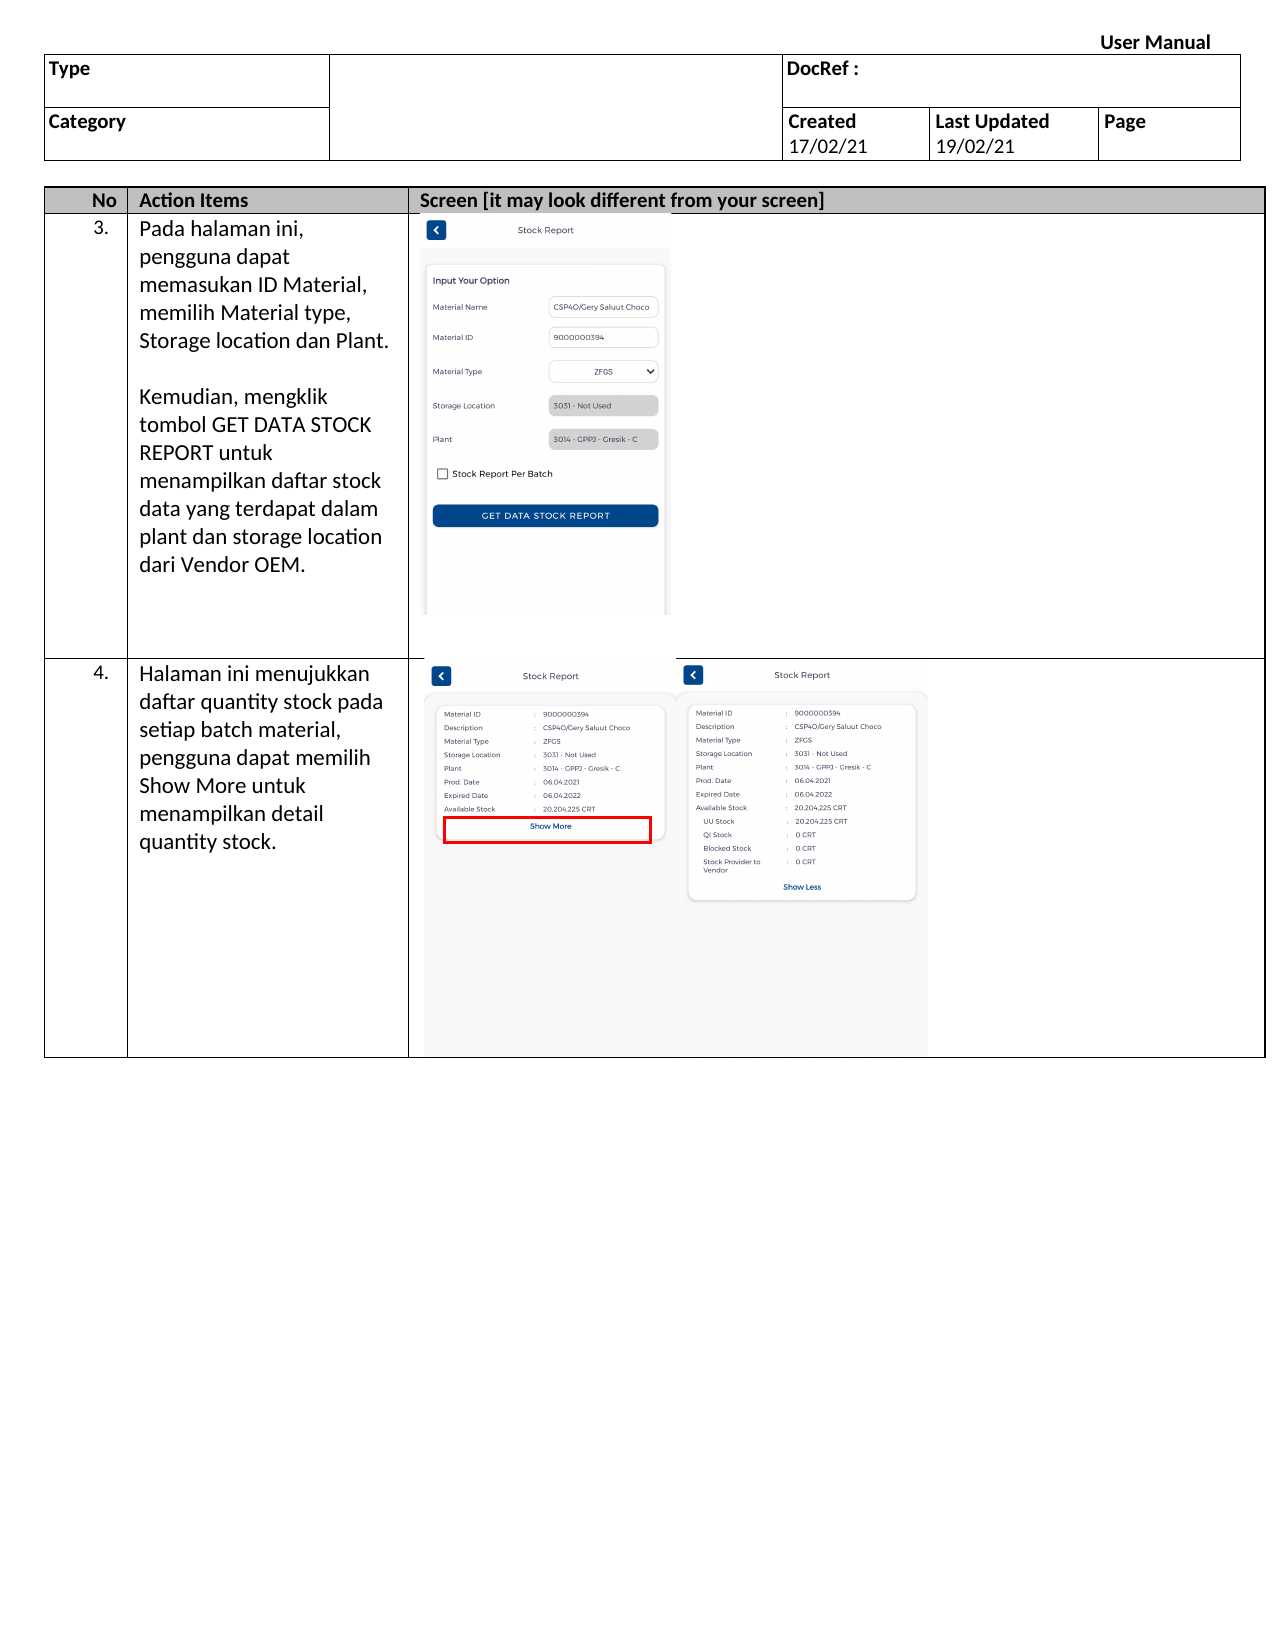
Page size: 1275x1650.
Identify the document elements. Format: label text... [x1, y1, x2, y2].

table_cell Pada halaman ini, pengguna dapat memasukan ID Material, memilih Material type, Storage location dan Plant. Kemudian, mengklik tombol GET DATA STOCK REPORT untuk menampilkan daftar stock data yang terdapat dalam plant dan storage location dari Vendor OEM. [128, 214, 408, 658]
table_header No [45, 188, 127, 213]
table_header Action Items [128, 188, 408, 213]
table_cell [928, 659, 1264, 1057]
table_cell 03 [45, 214, 127, 658]
picture [424, 658, 928, 1057]
table_cell [45, 659, 127, 1057]
table_cell Halaman ini menujukkan daftar quantity stock pada setiap batch material, pengguna dapat memilih Show More untuk menampilkan detail quantity stock. [128, 659, 408, 1057]
table_header Screen [it may look different from your screen] [409, 188, 1264, 213]
table_cell [409, 214, 1264, 658]
picture [419, 213, 672, 615]
table_cell [409, 659, 424, 1057]
